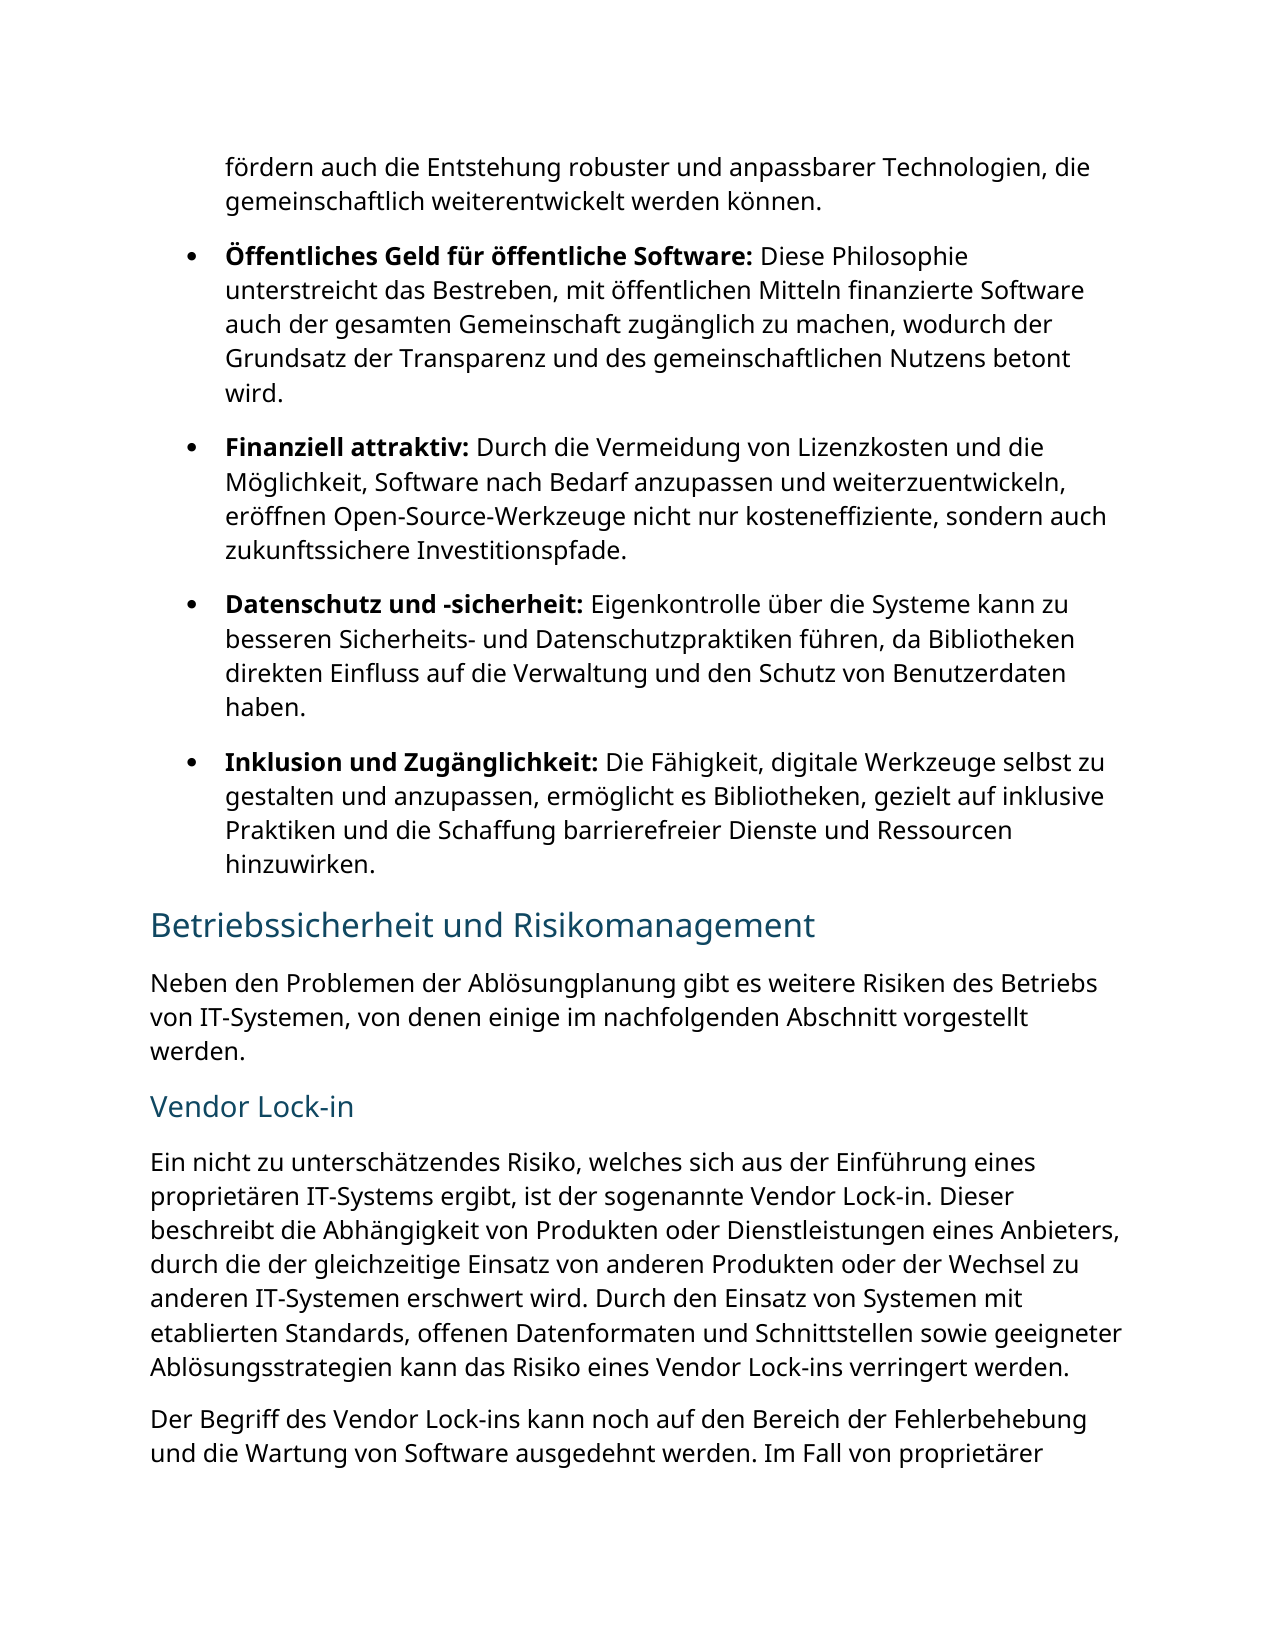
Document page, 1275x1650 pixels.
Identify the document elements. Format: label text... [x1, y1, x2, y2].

text Neben den Problemen der Ablösungplanung gibt es weitere Risiken des Betriebs von IT-Systemen, von denen einige im nachfolgenden Abschnitt vorgestellt werden. [150, 966, 1125, 1068]
subtitle Betriebssicherheit und Risikomanagement [150, 901, 1125, 947]
list Inklusion und Zugänglichkeit: Die Fähigkeit, digitale Werkzeuge selbst zu gestalten und anzupassen, ermöglicht es Bibliotheken, gezielt auf inklusive Praktiken und die Schaffung barrierefreier Dienste und Ressourcen hinzuwirken. [187, 744, 1125, 881]
subtitle Vendor Lock-in [150, 1086, 1125, 1126]
list Finanziell attraktiv: Durch die Vermeidung von Lizenzkosten und die Möglichkeit, Software nach Bedarf anzupassen und weiterzuentwickeln, eröffnen Open-Source-Werkzeuge nicht nur kosteneffiziente, sondern auch zukunftssichere Investitionspfade. [187, 430, 1125, 566]
text Ein nicht zu unterschätzendes Risiko, welches sich aus der Einführung eines proprietären IT-Systems ergibt, ist der sogenannte Vendor Lock-in. Dieser beschreibt die Abhängigkeit von Produkten oder Dienstleistungen eines Anbieters, durch die der gleichzeitige Einsatz von anderen Produkten oder der Wechsel zu anderen IT-Systemen erschwert wird. Durch den Einsatz von Systemen mit etablierten Standards, offenen Datenformaten und Schnittstellen sowie geeigneter Ablösungsstrategien kann das Risiko eines Vendor Lock-ins verringert werden. [150, 1145, 1125, 1383]
list Datenschutz und -sicherheit: Eigenkontrolle über die Systeme kann zu besseren Sicherheits- und Datenschutzpraktiken führen, da Bibliotheken direkten Einfluss auf die Verwaltung und den Schutz von Benutzerdaten haben. [187, 587, 1125, 723]
list Öffentliches Geld für öffentliche Software: Diese Philosophie unterstreicht das Bestreben, mit öffentlichen Mitteln finanzierte Software auch der gesamten Gemeinschaft zugänglich zu machen, wodurch der Grundsatz der Transparenz und des gemeinschaftlichen Nutzens betont wird. [187, 239, 1125, 409]
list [187, 150, 1125, 218]
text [150, 1402, 1125, 1470]
